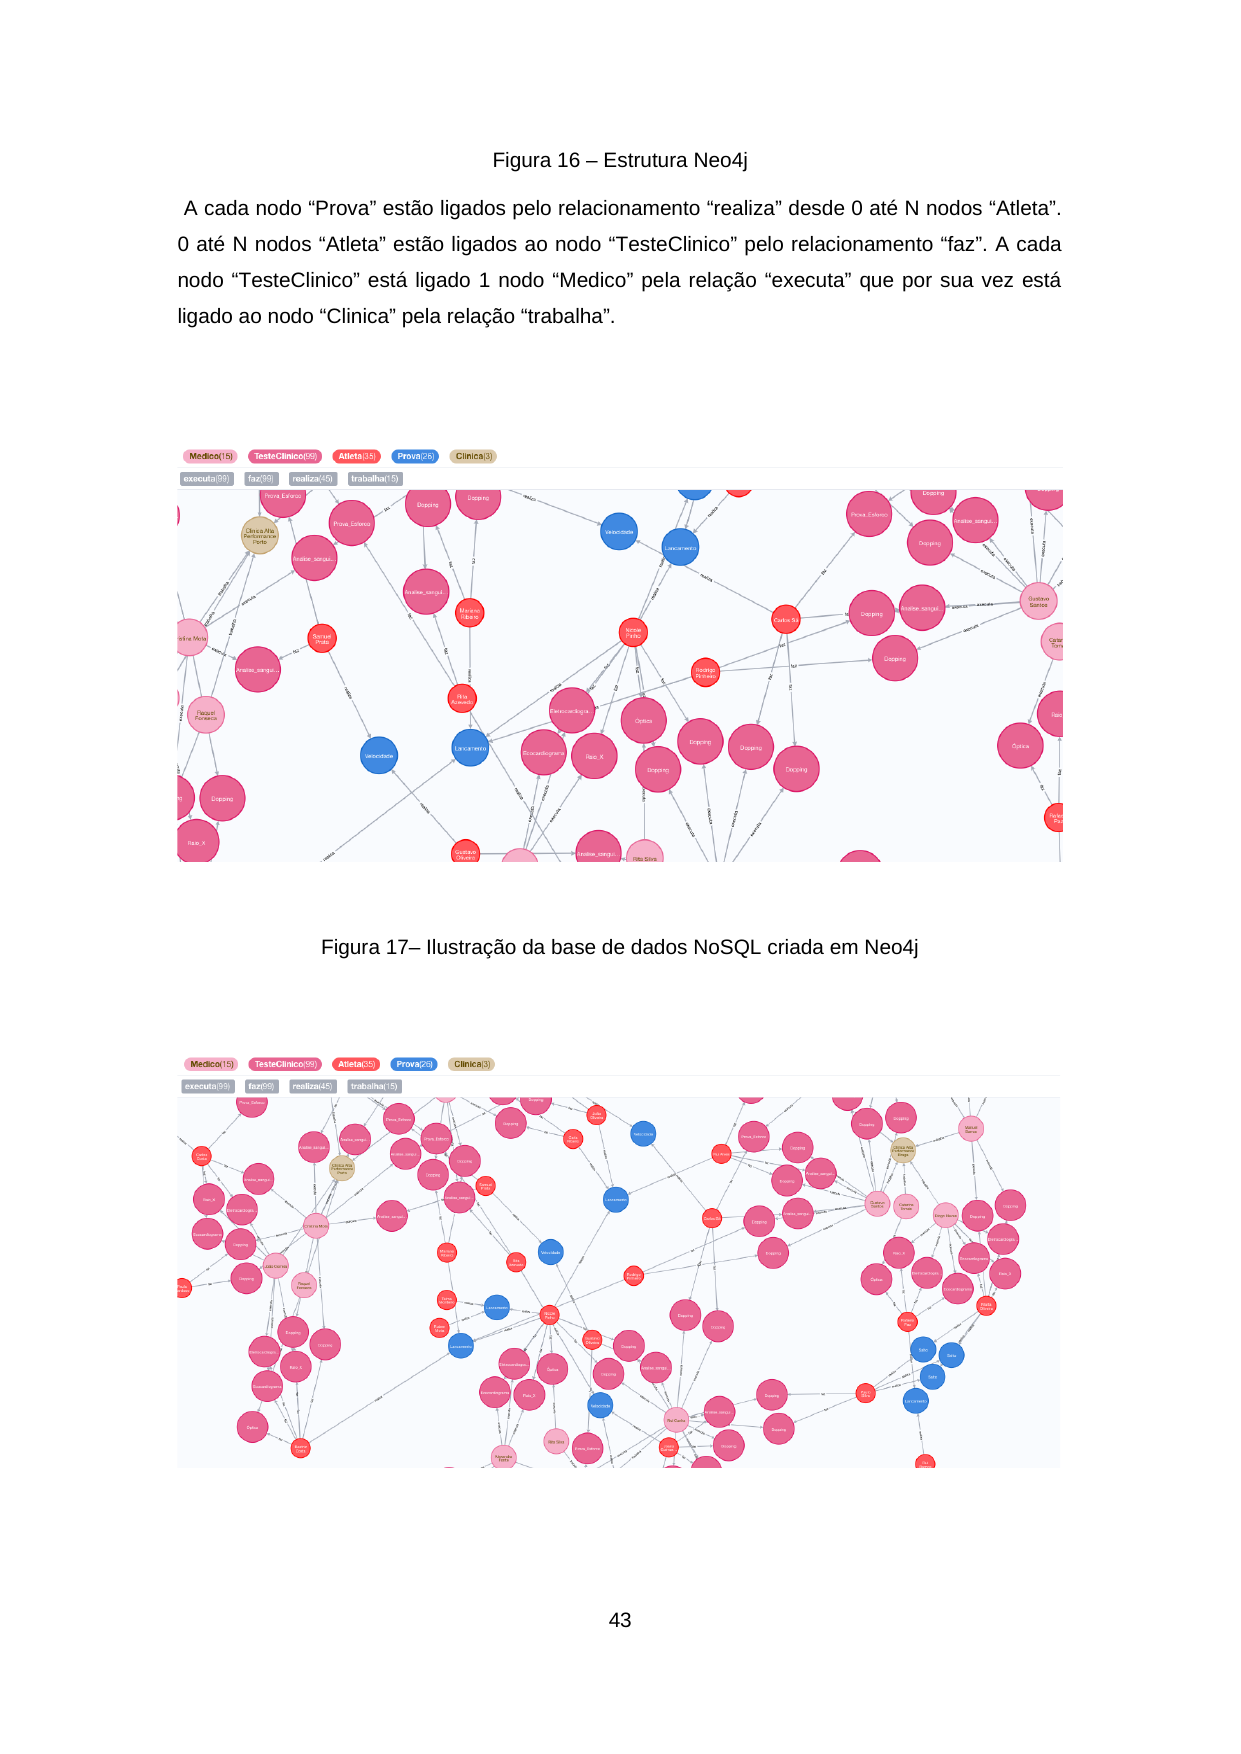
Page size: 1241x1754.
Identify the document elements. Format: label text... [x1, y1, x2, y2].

text Figura 17– Ilustração da base de dados NoSQL criada em Neo4j [177, 935, 1063, 959]
text Figura 16 – Estrutura Neo4j [177, 148, 1063, 172]
picture [177, 1055, 1060, 1468]
text A cada nodo “Prova” estão ligados pelo relacionamento “realiza” desde 0 até N nodos “Atleta”. 0 até N nodos “Atleta” estão ligados ao nodo “TesteClinico” pelo relacionamento “faz”. A cada nodo “TesteClinico” está ligado 1 nodo “Medico” pela relação “executa” que por sua vez está ligado ao nodo “Clinica” pela relação “trabalha”. [177, 196, 1063, 328]
picture [177, 447, 1063, 862]
